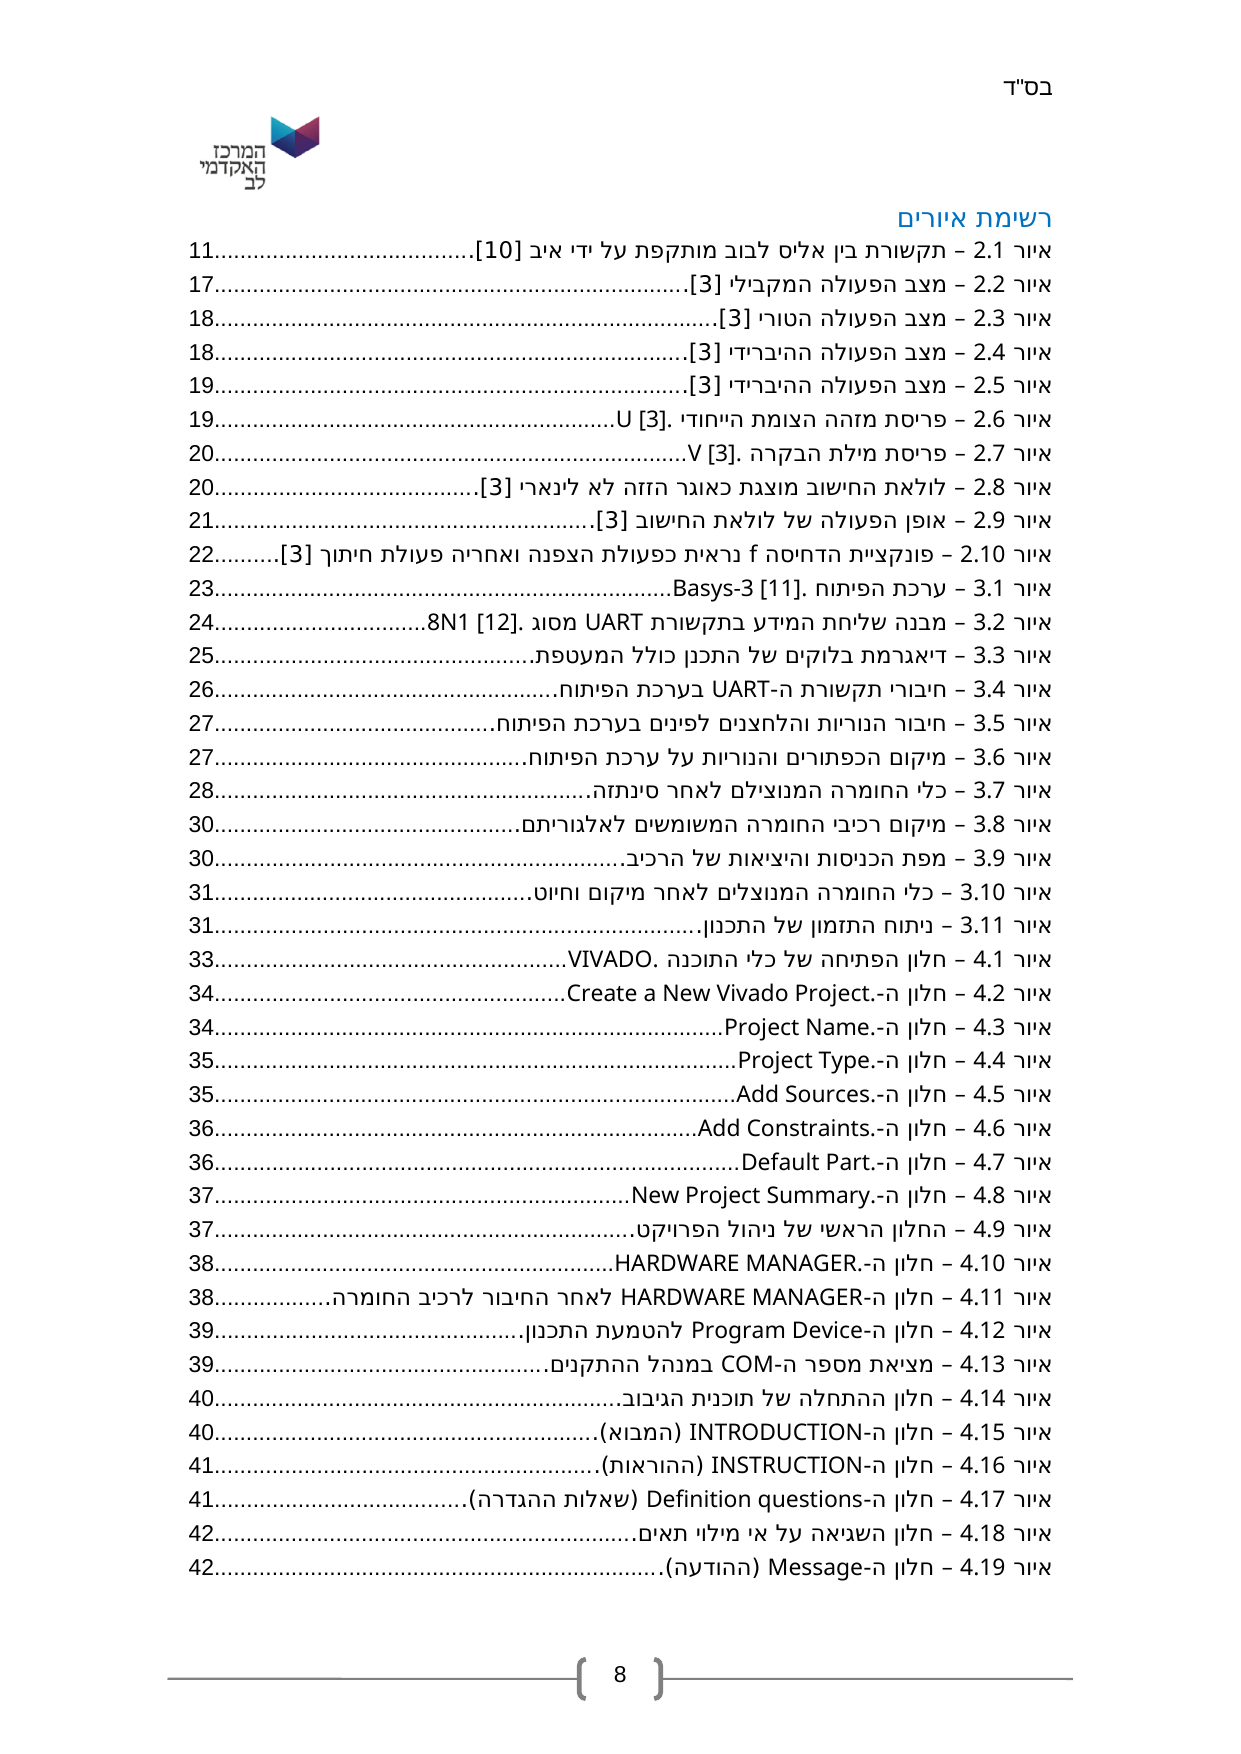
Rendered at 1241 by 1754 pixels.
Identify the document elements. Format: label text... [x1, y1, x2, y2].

text איור ‎3.2 – מבנה שליחת המידע בתקשורת UART מסוג 8N1 [12]. 24 [187, 605, 1053, 637]
text איור ‎2.4 – מצב הפעולה ההיברידי [3]. 18 [187, 335, 1053, 367]
text איור ‎3.1 – ערכת הפיתוח Basys-3 [11]. 23 [187, 572, 1053, 603]
text איור ‎2.9 – אופן הפעולה של לולאת החישוב [3]. 21 [187, 504, 1053, 535]
text איור ‎3.3 – דיאגרמת בלוקים של התכנן כולל המעטפת. 25 [187, 639, 1053, 670]
text איור ‎4.15 – חלון ה-INTRODUCTION (המבוא). 40 [187, 1415, 1053, 1447]
text איור ‎4.19 – חלון ה-Message (ההודעה). 42 [187, 1550, 1053, 1582]
text איור ‎4.10 – חלון ה-HARDWARE MANAGER. 38 [187, 1247, 1053, 1278]
text איור ‎3.10 – כלי החומרה המנוצלים לאחר מיקום וחיוט. 31 [187, 875, 1053, 907]
text איור ‎2.5 – מצב הפעולה ההיברידי [3]. 19 [187, 369, 1053, 400]
text איור ‎4.9 – החלון הראשי של ניהול הפרויקט. 37 [187, 1213, 1053, 1244]
text איור ‎3.9 – מפת הכניסות והיציאות של הרכיב. 30 [187, 842, 1053, 873]
text איור ‎4.16 – חלון ה-INSTRUCTION (ההוראות). 41 [187, 1449, 1053, 1480]
text איור ‎3.4 – חיבורי תקשורת ה-UART בערכת הפיתוח. 26 [187, 673, 1053, 704]
text איור ‎2.2 – מצב הפעולה המקבילי [3]. 17 [187, 268, 1053, 299]
text איור ‎2.3 – מצב הפעולה הטורי [3]. 18 [187, 302, 1053, 333]
text איור ‎2.1 – תקשורת בין אליס לבוב מותקפת על ידי איב [10]. 11 [187, 234, 1053, 265]
text איור ‎4.6 – חלון ה-Add Constraints. 36 [187, 1112, 1053, 1143]
text איור ‎4.11 – חלון ה-HARDWARE MANAGER לאחר החיבור לרכיב החומרה. 38 [187, 1280, 1053, 1312]
text איור ‎2.7 – פריסת מילת הבקרה V [3]. 20 [187, 437, 1053, 468]
text איור ‎2.6 – פריסת מזהה הצומת הייחודי U [3]. 19 [187, 403, 1053, 434]
text איור ‎4.3 – חלון ה-Project Name. 34 [187, 1010, 1053, 1042]
text איור ‎4.14 – חלון ההתחלה של תוכנית הגיבוב. 40 [187, 1382, 1053, 1413]
text איור ‎2.10 – פונקציית הדחיסה f נראית כפעולת הצפנה ואחריה פעולת חיתוך [3]. 22 [187, 538, 1053, 569]
text איור ‎3.6 – מיקום הכפתורים והנוריות על ערכת הפיתוח. 27 [187, 740, 1053, 772]
text איור ‎4.18 – חלון השגיאה על אי מילוי תאים. 42 [187, 1517, 1053, 1548]
text איור ‎2.8 – לולאת החישוב מוצגת כאוגר הזזה לא לינארי [3]. 20 [187, 470, 1053, 502]
text איור ‎4.4 – חלון ה-Project Type. 35 [187, 1044, 1053, 1075]
text איור ‎4.17 – חלון ה-Definition questions (שאלות ההגדרה). 41 [187, 1483, 1053, 1514]
text איור ‎4.12 – חלון ה-Program Device להטמעת התכנון. 39 [187, 1314, 1053, 1345]
text איור ‎4.1 – חלון הפתיחה של כלי התוכנה VIVADO. 33 [187, 943, 1053, 974]
text איור ‎3.5 – חיבור הנוריות והלחצנים לפינים בערכת הפיתוח. 27 [187, 707, 1053, 738]
text איור ‎4.2 – חלון ה-Create a New Vivado Project. 34 [187, 977, 1053, 1008]
subtitle רשימת איורים [187, 203, 1053, 234]
text איור ‎4.8 – חלון ה-New Project Summary. 37 [187, 1179, 1053, 1210]
text איור ‎4.7 – חלון ה-Default Part. 36 [187, 1145, 1053, 1177]
text איור ‎4.13 – מציאת מספר ה-COM במנהל ההתקנים. 39 [187, 1348, 1053, 1379]
text איור ‎3.8 – מיקום רכיבי החומרה המשומשים לאלגוריתם. 30 [187, 808, 1053, 839]
text איור ‎3.11 – ניתוח התזמון של התכנון. 31 [187, 909, 1053, 940]
text איור ‎3.7 – כלי החומרה המנוצילם לאחר סינתזה. 28 [187, 774, 1053, 805]
text איור ‎4.5 – חלון ה-Add Sources. 35 [187, 1078, 1053, 1109]
